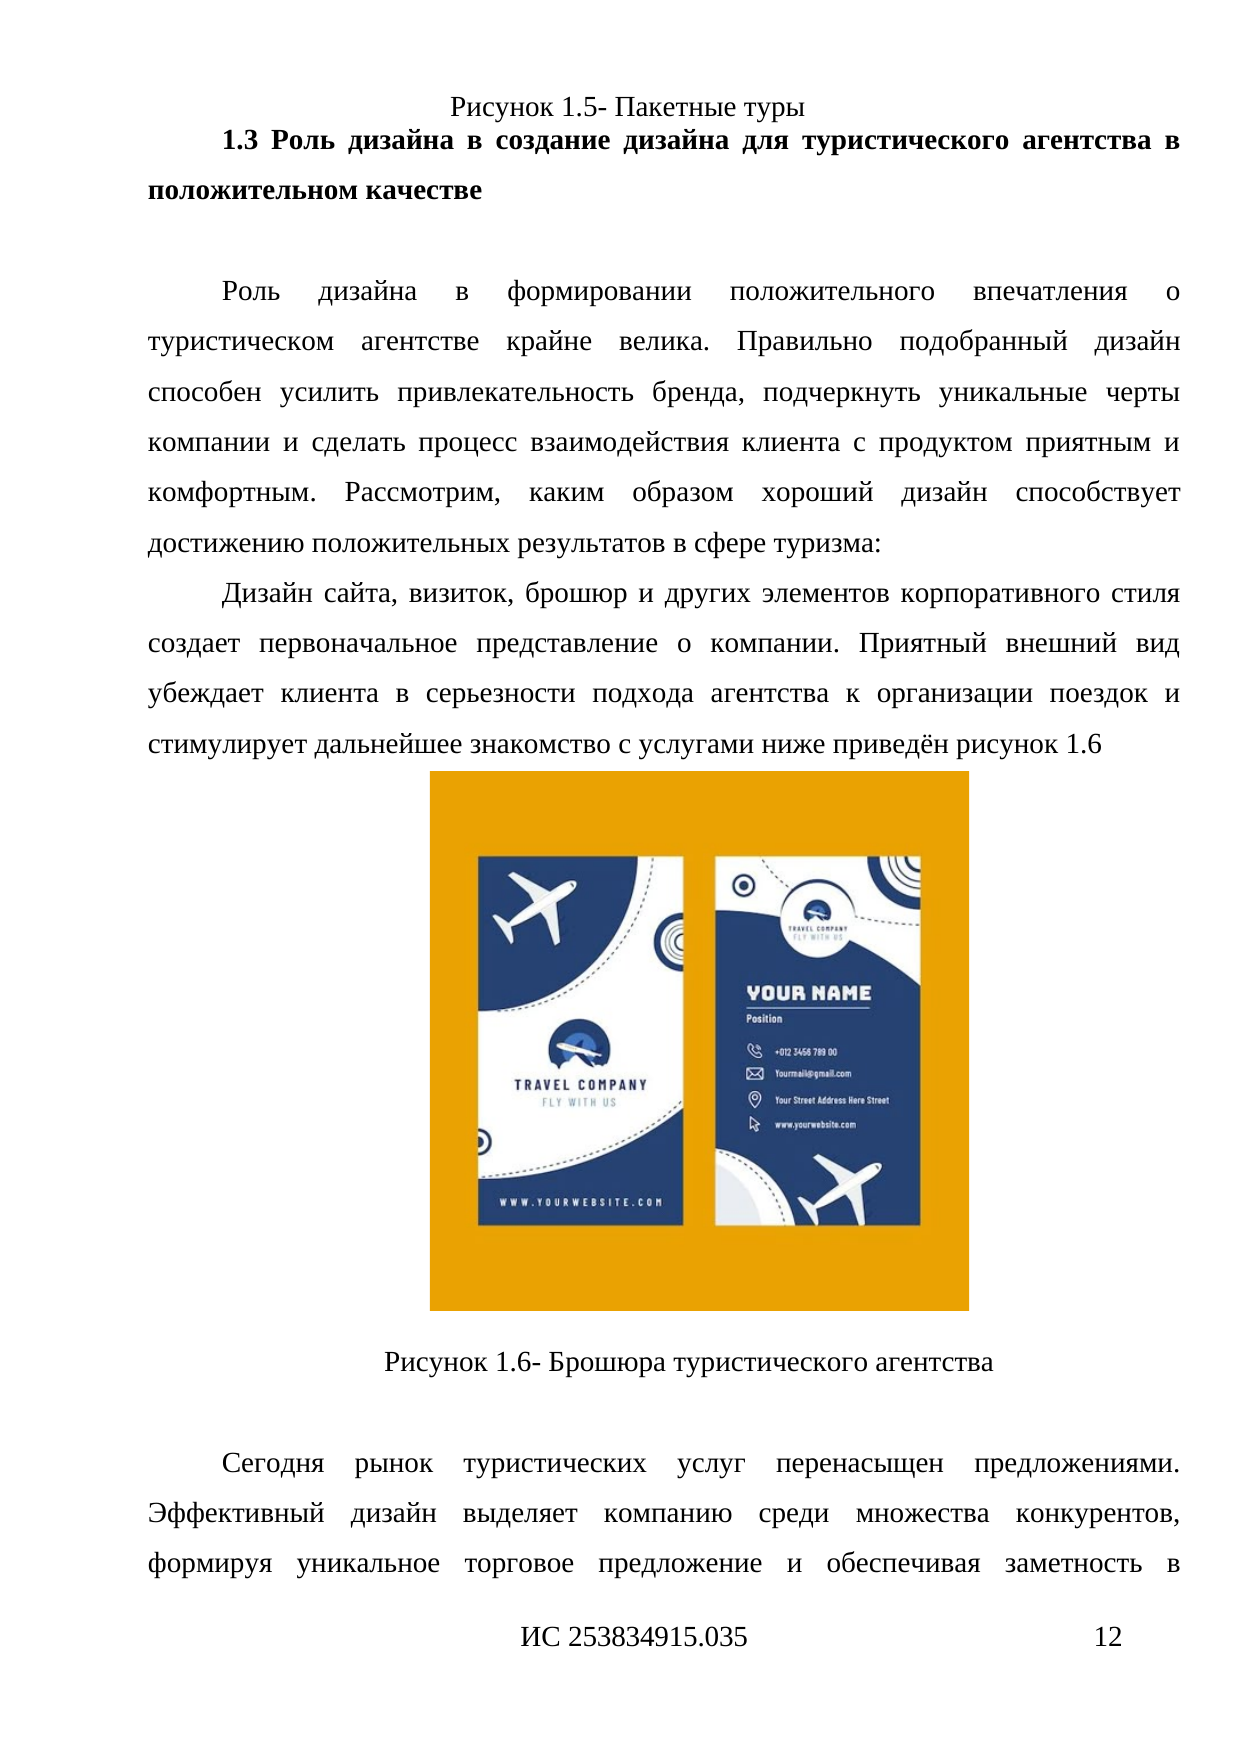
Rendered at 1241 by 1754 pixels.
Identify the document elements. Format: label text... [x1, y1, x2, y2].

text Роль дизайна в формировании положительного впечатления о туристическом агентстве крайне велика. Правильно подобранный дизайн способен усилить привлекательность бренда, подчеркнуть уникальные черты компании и сделать процесс взаимодействия клиента с продуктом приятным и комфортным. Рассмотрим, каким образом хороший дизайн способствует достижению положительных результатов в сфере туризма: [148, 273, 1181, 558]
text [148, 1445, 1181, 1579]
text Дизайн сайта, визиток, брошюр и других элементов корпоративного стиля создает первоначальное представление о компании. Приятный внешний вид убеждает клиента в серьезности подхода агентства к организации поездок и стимулирует дальнейшее знакомство с услугами ниже приведён рисунок 1.6 [148, 575, 1181, 759]
text Рисунок 1.5- Пакетные туры [74, 89, 1181, 122]
picture [429, 771, 970, 1311]
subtitle 1.3 Роль дизайна в создание дизайна для туристического агентства в положительном качестве [148, 122, 1181, 206]
